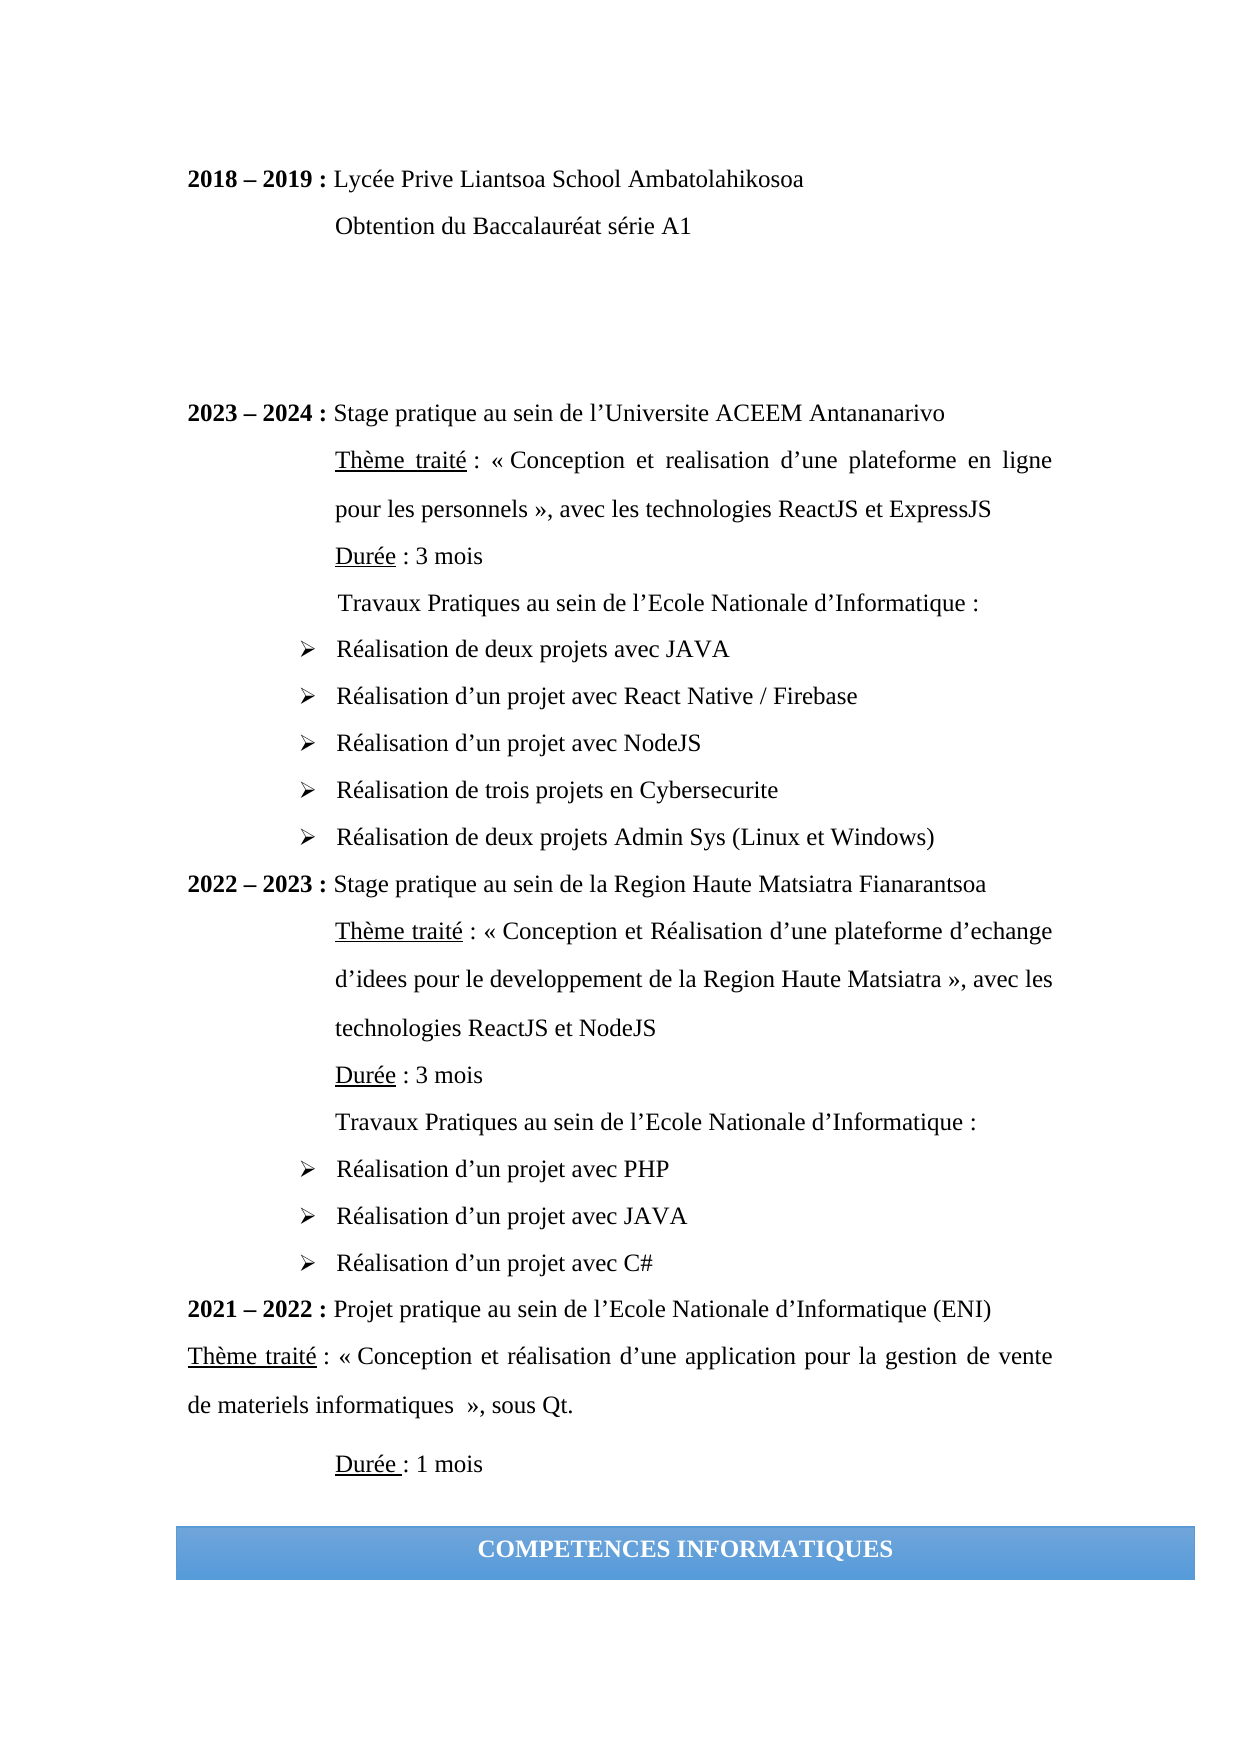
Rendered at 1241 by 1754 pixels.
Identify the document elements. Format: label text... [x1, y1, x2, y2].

list Réalisation d’un projet avec PHP [299, 1152, 1053, 1184]
text Obtention du Baccalauréat série A1 [261, 209, 1053, 241]
list Réalisation de trois projets en Cybersecurite [299, 773, 1053, 806]
text Travaux Pratiques au sein de l’Ecole Nationale d’Informatique : [187, 586, 1053, 618]
text 2022 – 2023 : Stage pratique au sein de la Region Haute Matsiatra Fianarantsoa [187, 867, 1053, 899]
text Thème traité : « Conception et realisation d’une plateforme en ligne pour les personnels », avec les technologies ReactJS et ExpressJS [335, 443, 1053, 524]
list Réalisation d’un projet avec NodeJS [299, 726, 1053, 759]
text Thème traité : « Conception et Réalisation d’une plateforme d’echange d’idees pour le developpement de la Region Haute Matsiatra », avec les technologies ReactJS et NodeJS [335, 914, 1053, 1044]
text 2021 – 2022 : Projet pratique au sein de l’Ecole Nationale d’Informatique (ENI) [187, 1293, 1053, 1325]
list Réalisation de deux projets avec JAVA [299, 633, 1053, 665]
list Réalisation d’un projet avec React Native / Firebase [299, 679, 1053, 712]
list Réalisation d’un projet avec JAVA [299, 1199, 1053, 1231]
list Réalisation de deux projets Admin Sys (Linux et Windows) [299, 820, 1053, 853]
text Durée : 3 mois [261, 1058, 1053, 1091]
text 2023 – 2024 : Stage pratique au sein de l’Universite ACEEM Antananarivo [187, 396, 1053, 429]
text 2018 – 2019 : Lycée Prive Liantsoa School Ambatolahikosoa [187, 162, 1053, 194]
text Travaux Pratiques au sein de l’Ecole Nationale d’Informatique : [261, 1105, 1053, 1138]
list Réalisation d’un projet avec C# [299, 1246, 1053, 1278]
text Durée : 1 mois [261, 1448, 1053, 1480]
text Thème traité : « Conception et réalisation d’une application pour la gestion de vente de materiels informatiques », sous Qt. [187, 1339, 1053, 1421]
text Durée : 3 mois [261, 539, 1053, 571]
